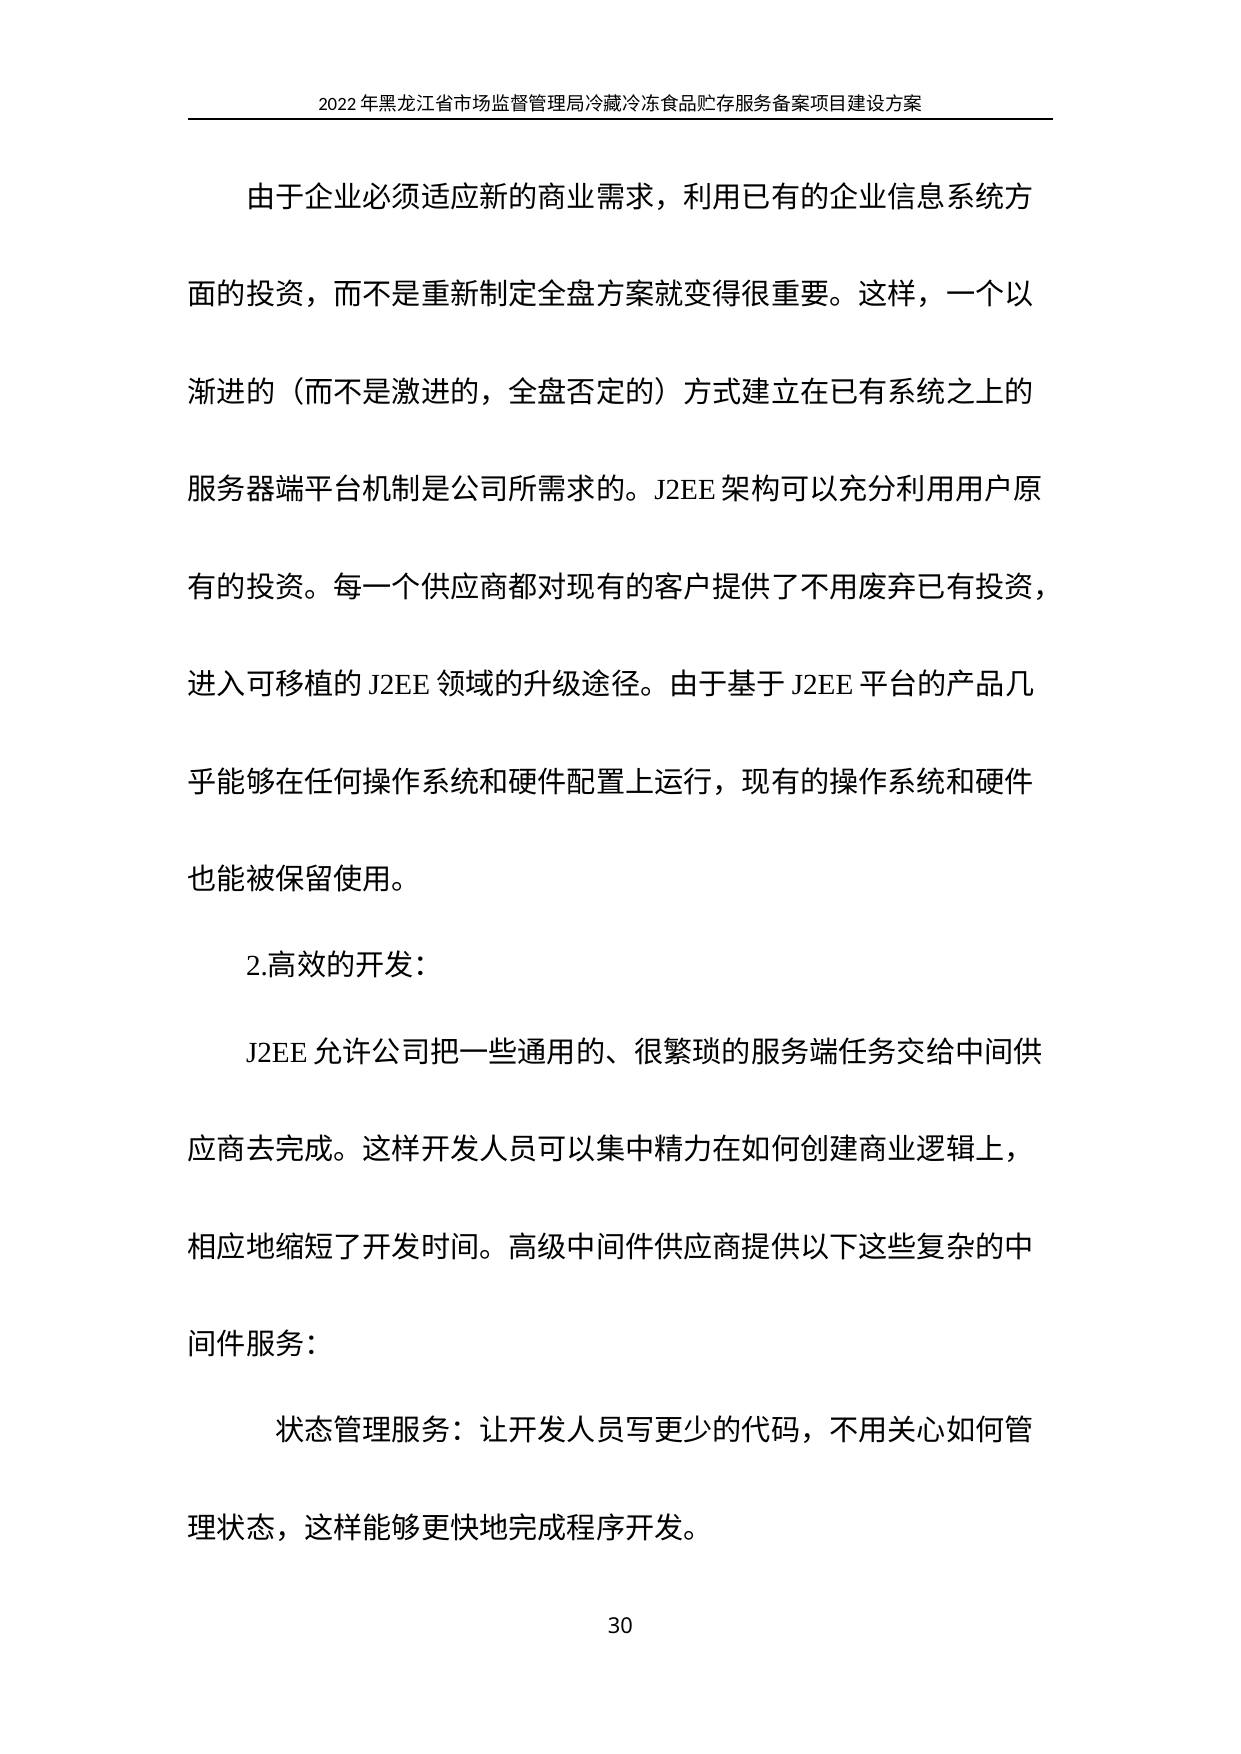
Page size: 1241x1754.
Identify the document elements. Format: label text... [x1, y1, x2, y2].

text J2EE允许公司把一些通用的、很繁琐的服务端任务交给中间供应商去完成。这样开发人员可以集中精力在如何创建商业逻辑上，相应地缩短了开发时间。高级中间件供应商提供以下这些复杂的中间件服务： [187, 1017, 1053, 1374]
text 2.高效的开发： [187, 931, 1053, 996]
text  状态管理服务：让开发人员写更少的代码，不用关心如何管理状态，这样能够更快地完成程序开发。 [187, 1395, 1053, 1558]
text 由于企业必须适应新的商业需求，利用已有的企业信息系统方面的投资，而不是重新制定全盘方案就变得很重要。这样，一个以渐进的（而不是激进的，全盘否定的）方式建立在已有系统之上的服务器端平台机制是公司所需求的。J2EE架构可以充分利用用户原有的投资。每一个供应商都对现有的客户提供了不用废弃已有投资，进入可移植的J2EE领域的升级途径。由于基于J2EE平台的产品几乎能够在任何操作系统和硬件配置上运行，现有的操作系统和硬件也能被保留使用。 [187, 162, 1053, 909]
